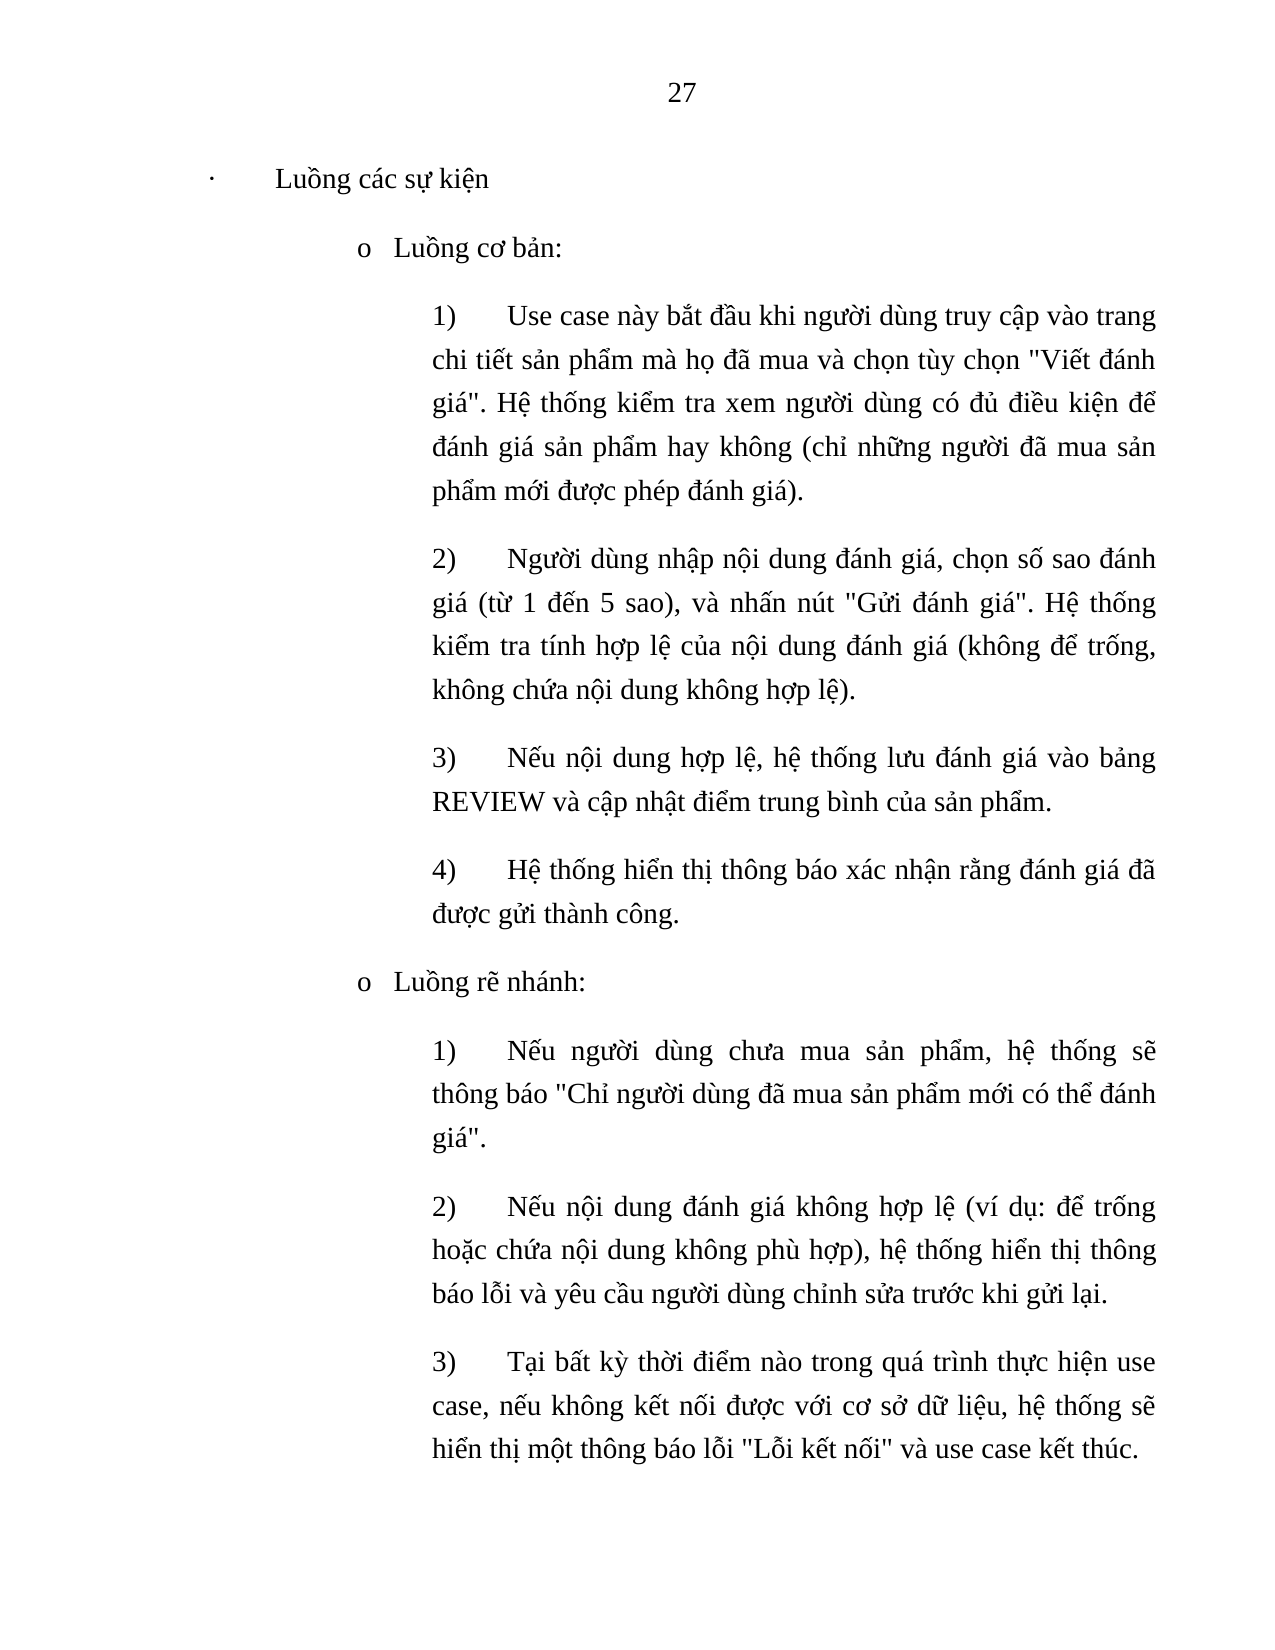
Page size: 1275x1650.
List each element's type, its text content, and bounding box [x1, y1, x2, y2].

text o Luồng cơ bản: [357, 230, 1157, 263]
text 1) Nếu người dùng chưa mua sản phẩm, hệ thống sẽ thông báo "Chỉ người dùng đã mua sản phẩm mới có thể đánh giá". [432, 1033, 1157, 1154]
text 2) Người dùng nhập nội dung đánh giá, chọn số sao đánh giá (từ 1 đến 5 sao), và nhấn nút "Gửi đánh giá". Hệ thống kiểm tra tính hợp lệ của nội dung đánh giá (không để trống, không chứa nội dung không hợp lệ). [432, 541, 1157, 705]
text 2) Nếu nội dung đánh giá không hợp lệ (ví dụ: để trống hoặc chứa nội dung không phù hợp), hệ thống hiển thị thông báo lỗi và yêu cầu người dùng chỉnh sửa trước khi gửi lại. [432, 1189, 1157, 1309]
text 1) Use case này bắt đầu khi người dùng truy cập vào trang chi tiết sản phẩm mà họ đã mua và chọn tùy chọn "Viết đánh giá". Hệ thống kiểm tra xem người dùng có đủ điều kiện để đánh giá sản phẩm hay không (chỉ những người đã mua sản phẩm mới được phép đánh giá). [432, 298, 1157, 506]
text 4) Hệ thống hiển thị thông báo xác nhận rằng đánh giá đã được gửi thành công. [432, 852, 1157, 929]
text 3) Nếu nội dung hợp lệ, hệ thống lưu đánh giá vào bảng REVIEW và cập nhật điểm trung bình của sản phẩm. [432, 740, 1157, 817]
text 3) Tại bất kỳ thời điểm nào trong quá trình thực hiện use case, nếu không kết nối được với cơ sở dữ liệu, hệ thống sẽ hiển thị một thông báo lỗi "Lỗi kết nối" và use case kết thúc. [432, 1344, 1157, 1465]
text o Luồng rẽ nhánh: [357, 964, 1157, 998]
text · Luồng các sự kiện [207, 161, 1157, 195]
